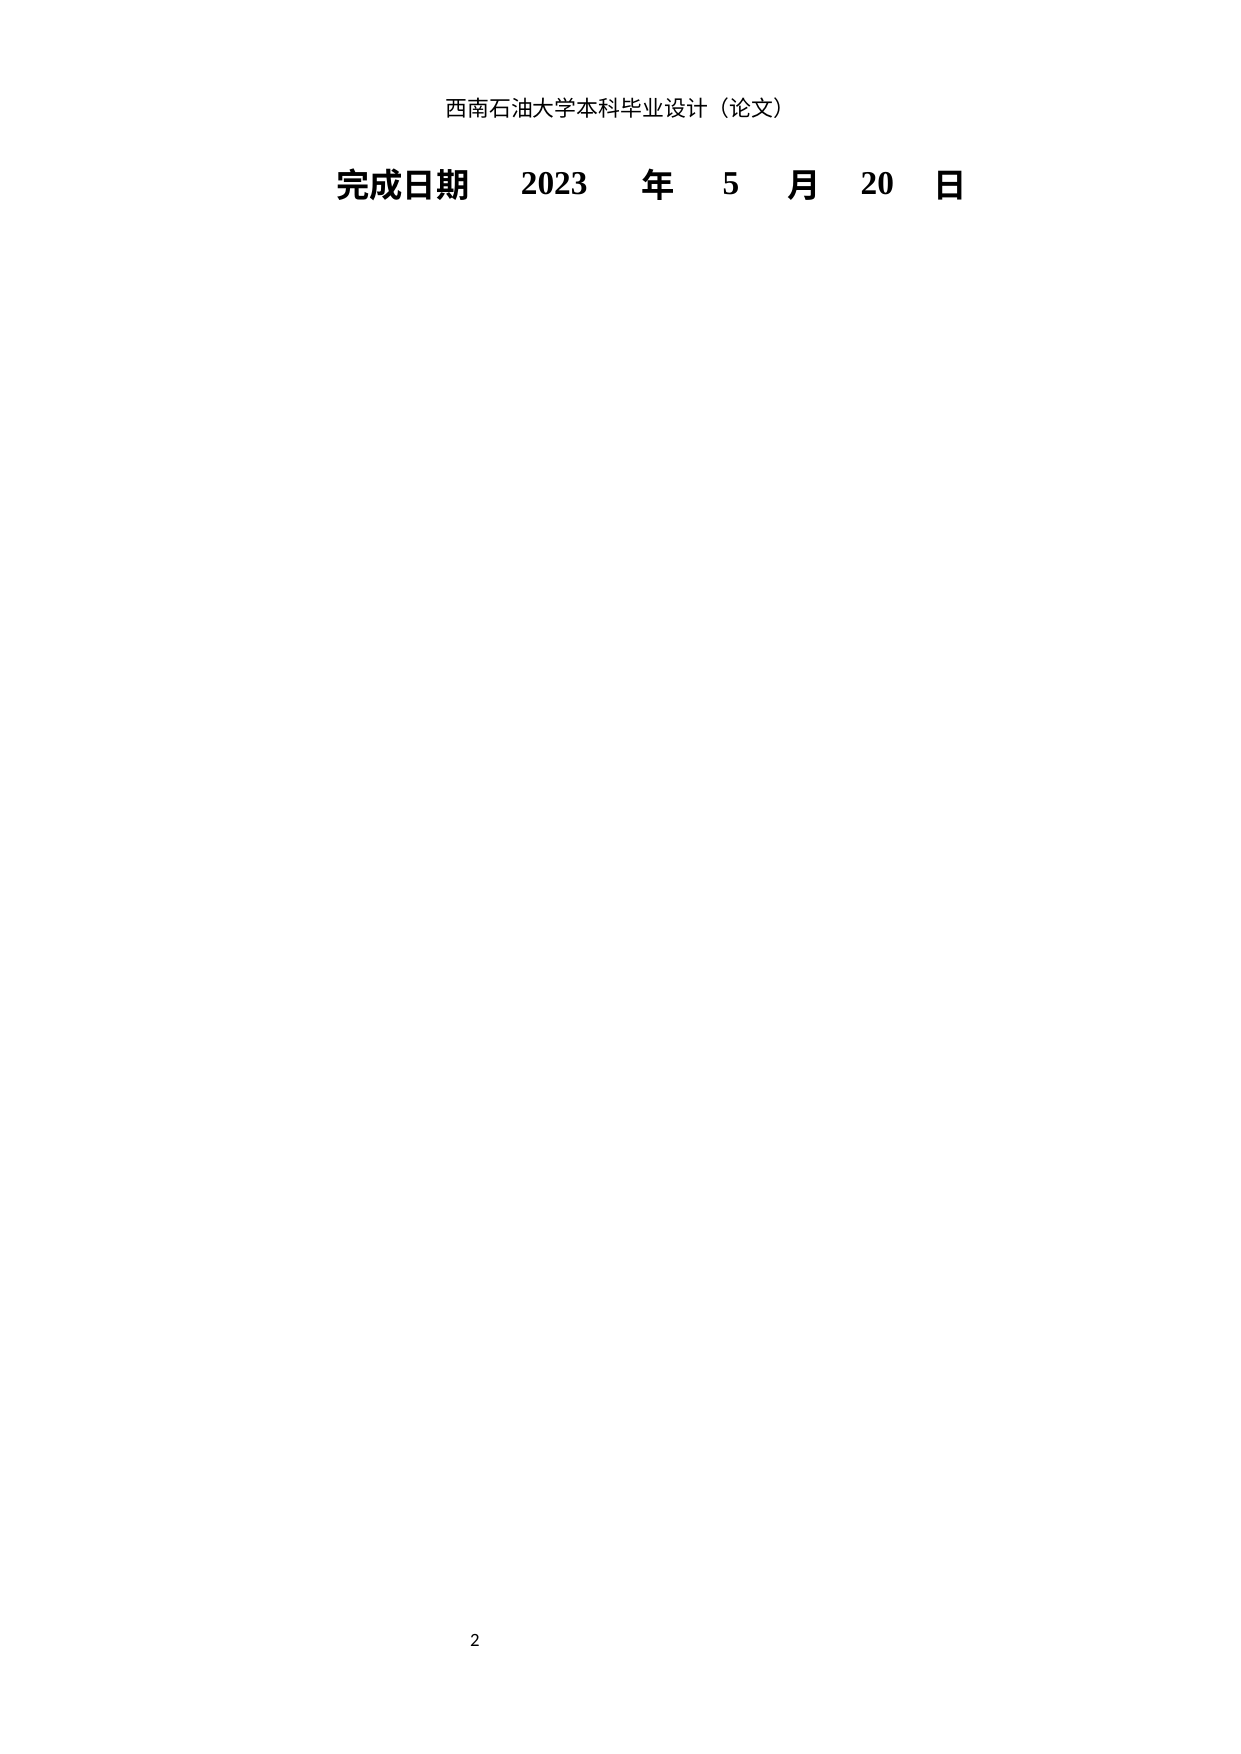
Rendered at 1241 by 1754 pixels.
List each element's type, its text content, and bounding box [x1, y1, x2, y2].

table_header 日 [914, 150, 987, 225]
table_header 5 [694, 150, 767, 225]
table_header 月 [767, 150, 840, 225]
table_header 年 [621, 150, 694, 225]
table_header 20 [840, 150, 913, 225]
table_header 完成日期 [319, 150, 486, 225]
table_header 2023 [486, 150, 621, 225]
